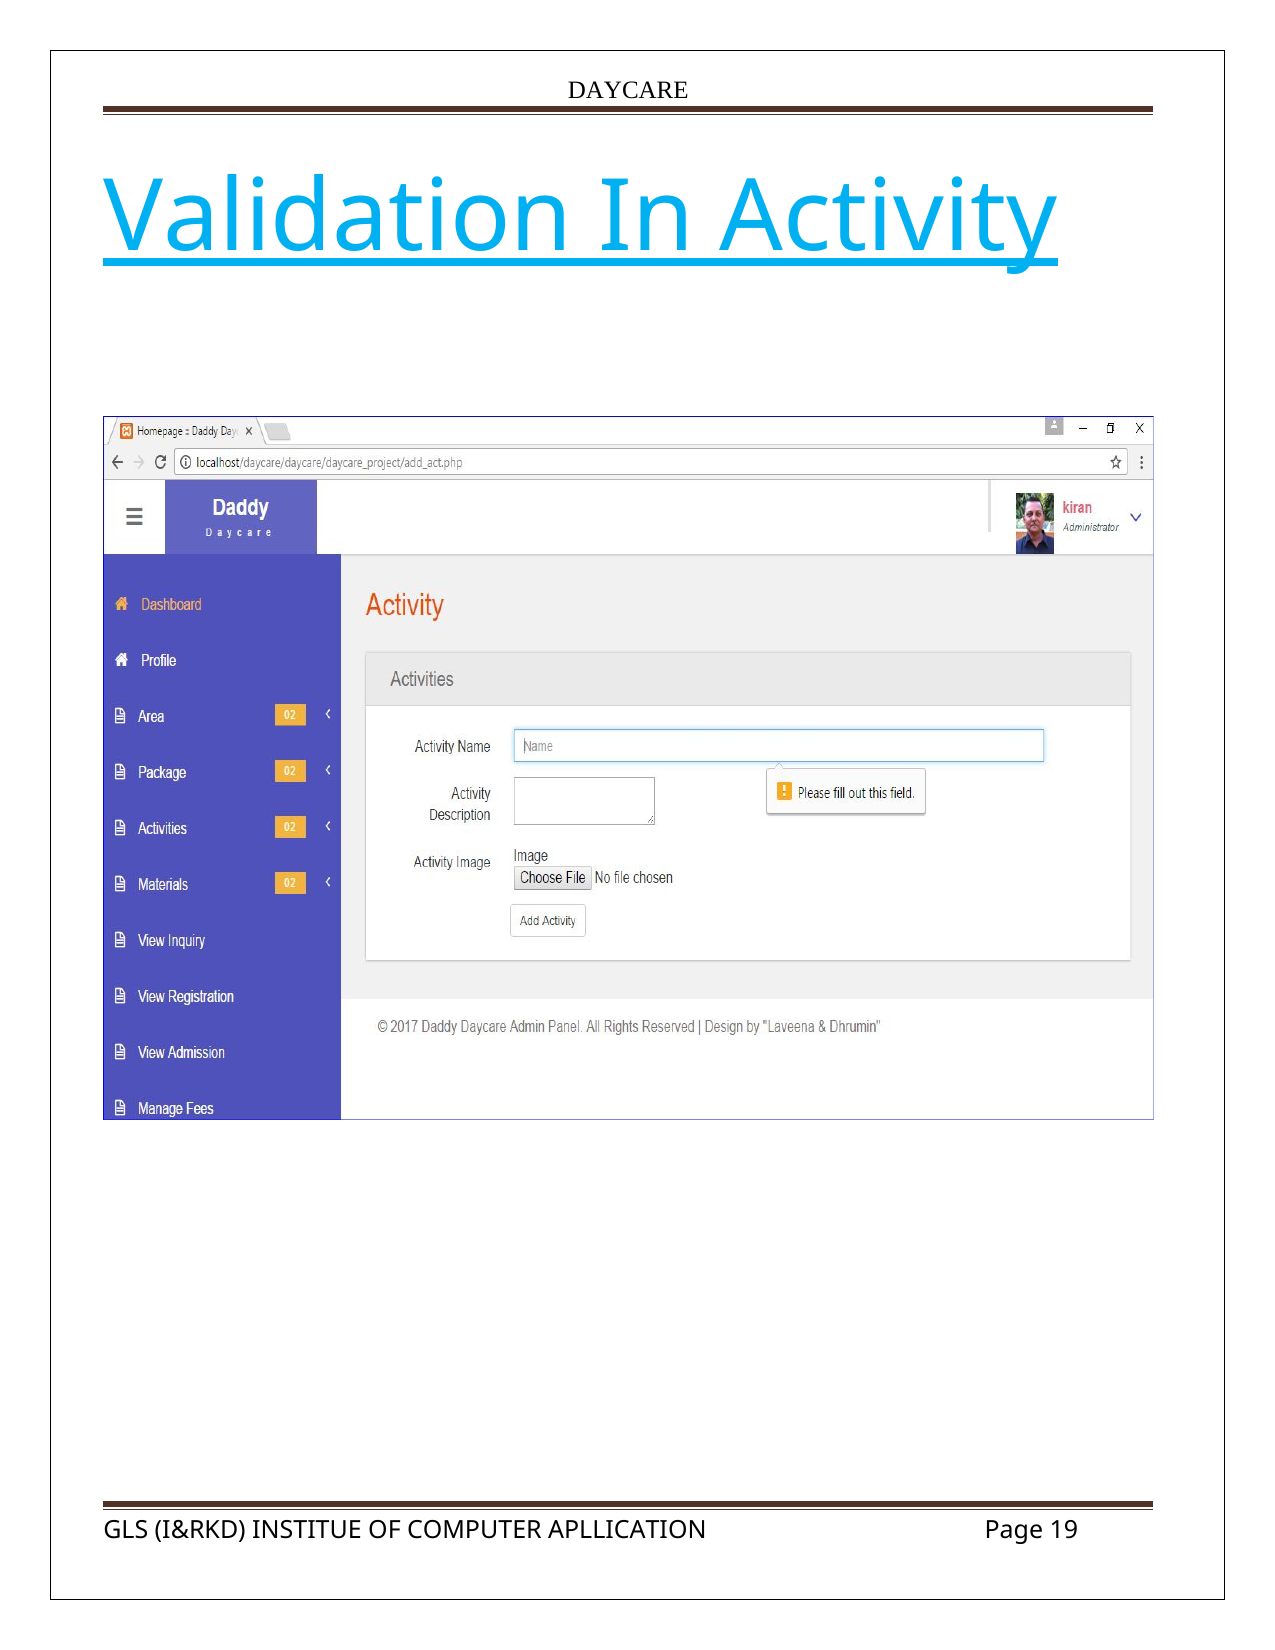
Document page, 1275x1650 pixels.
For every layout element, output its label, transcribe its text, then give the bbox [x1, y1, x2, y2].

picture [103, 416, 1154, 1120]
text Validation In Activity [103, 144, 1153, 280]
